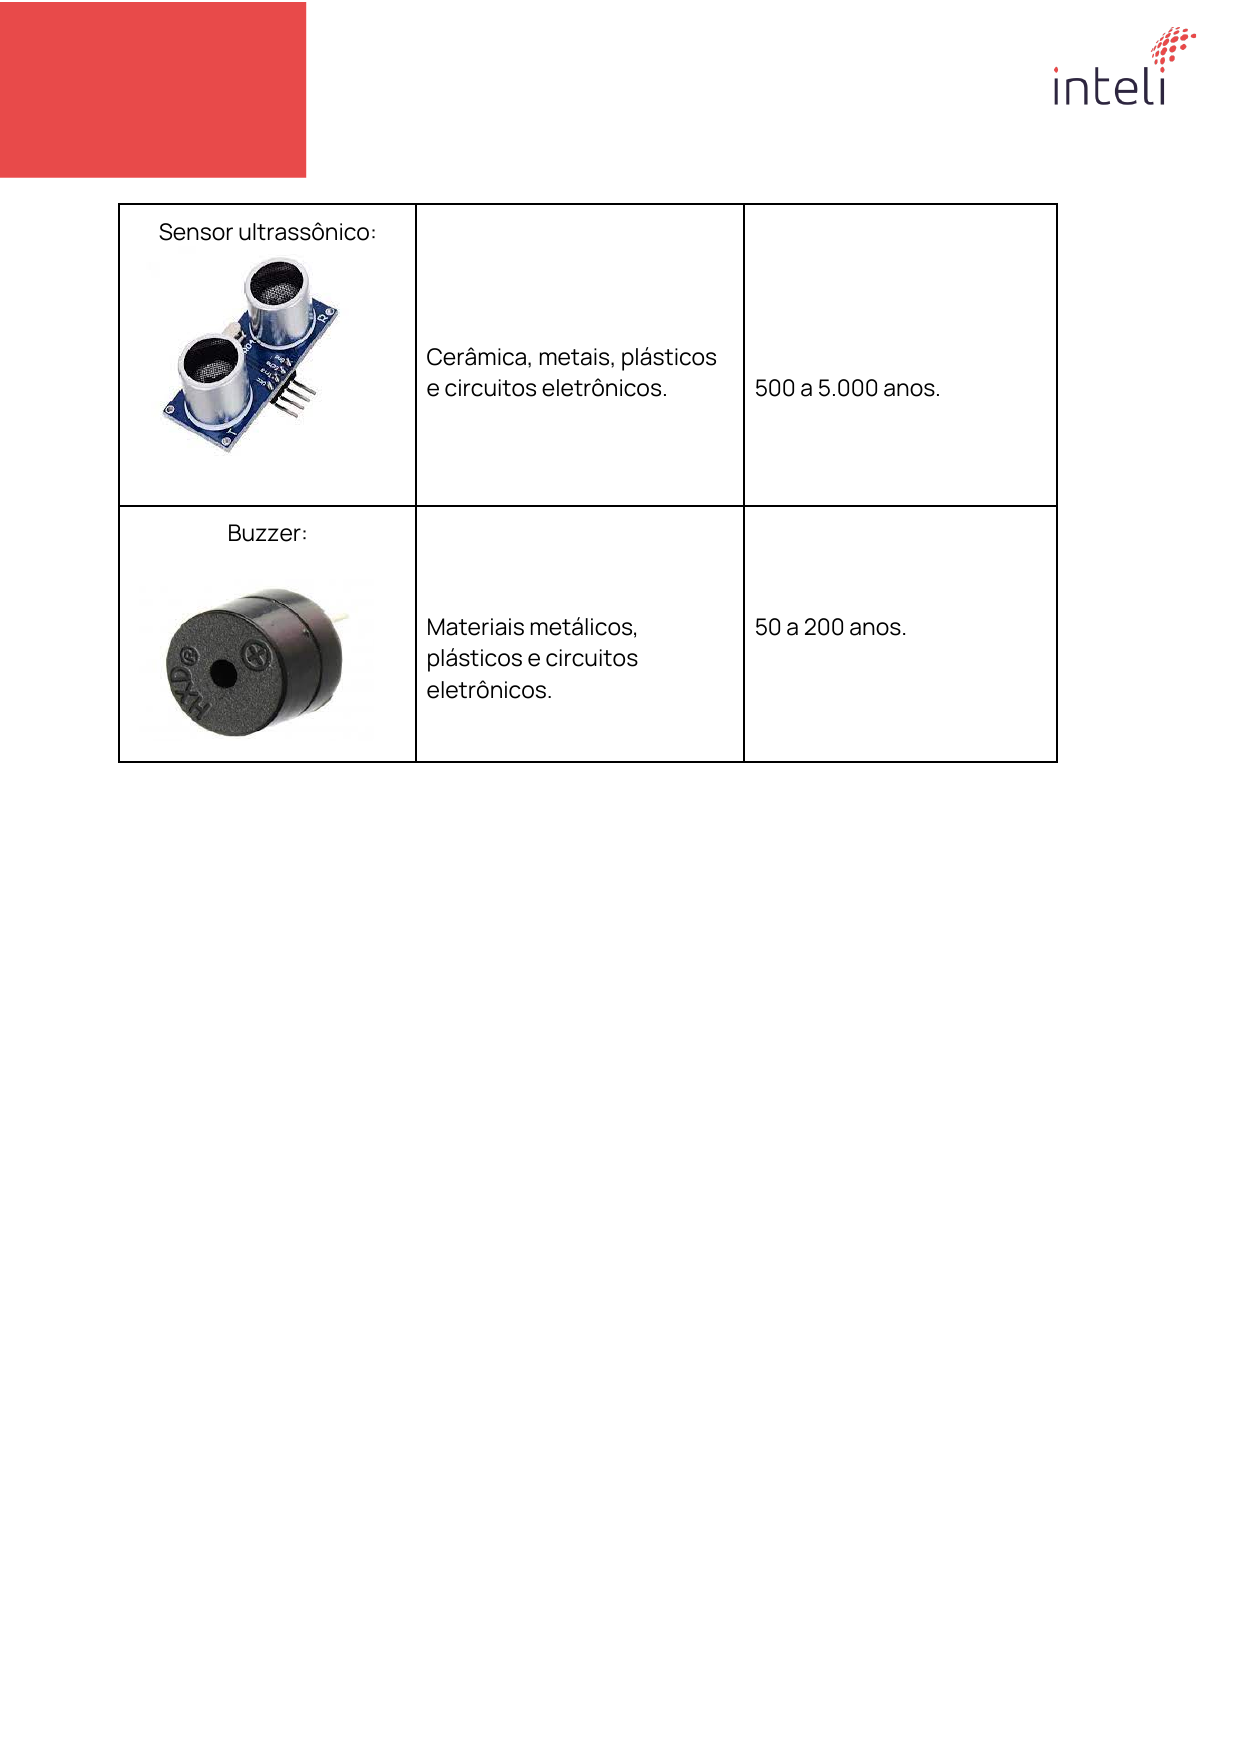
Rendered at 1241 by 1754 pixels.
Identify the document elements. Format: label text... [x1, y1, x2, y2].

table_cell 500 a 5.000 anos. [745, 205, 1056, 504]
table_cell 50 a 200 anos. [745, 507, 1056, 761]
table_cell Buzzer: [120, 507, 415, 761]
table_cell Cerâmica, metais, plásticos e circuitos eletrônicos. [417, 205, 743, 504]
table_cell Sensor ultrassônico: [120, 205, 415, 504]
picture [0, 2, 307, 178]
picture [134, 246, 386, 464]
picture [1054, 27, 1197, 105]
picture [138, 579, 374, 741]
table_cell Materiais metálicos, plásticos e circuitos eletrônicos. [417, 507, 743, 761]
